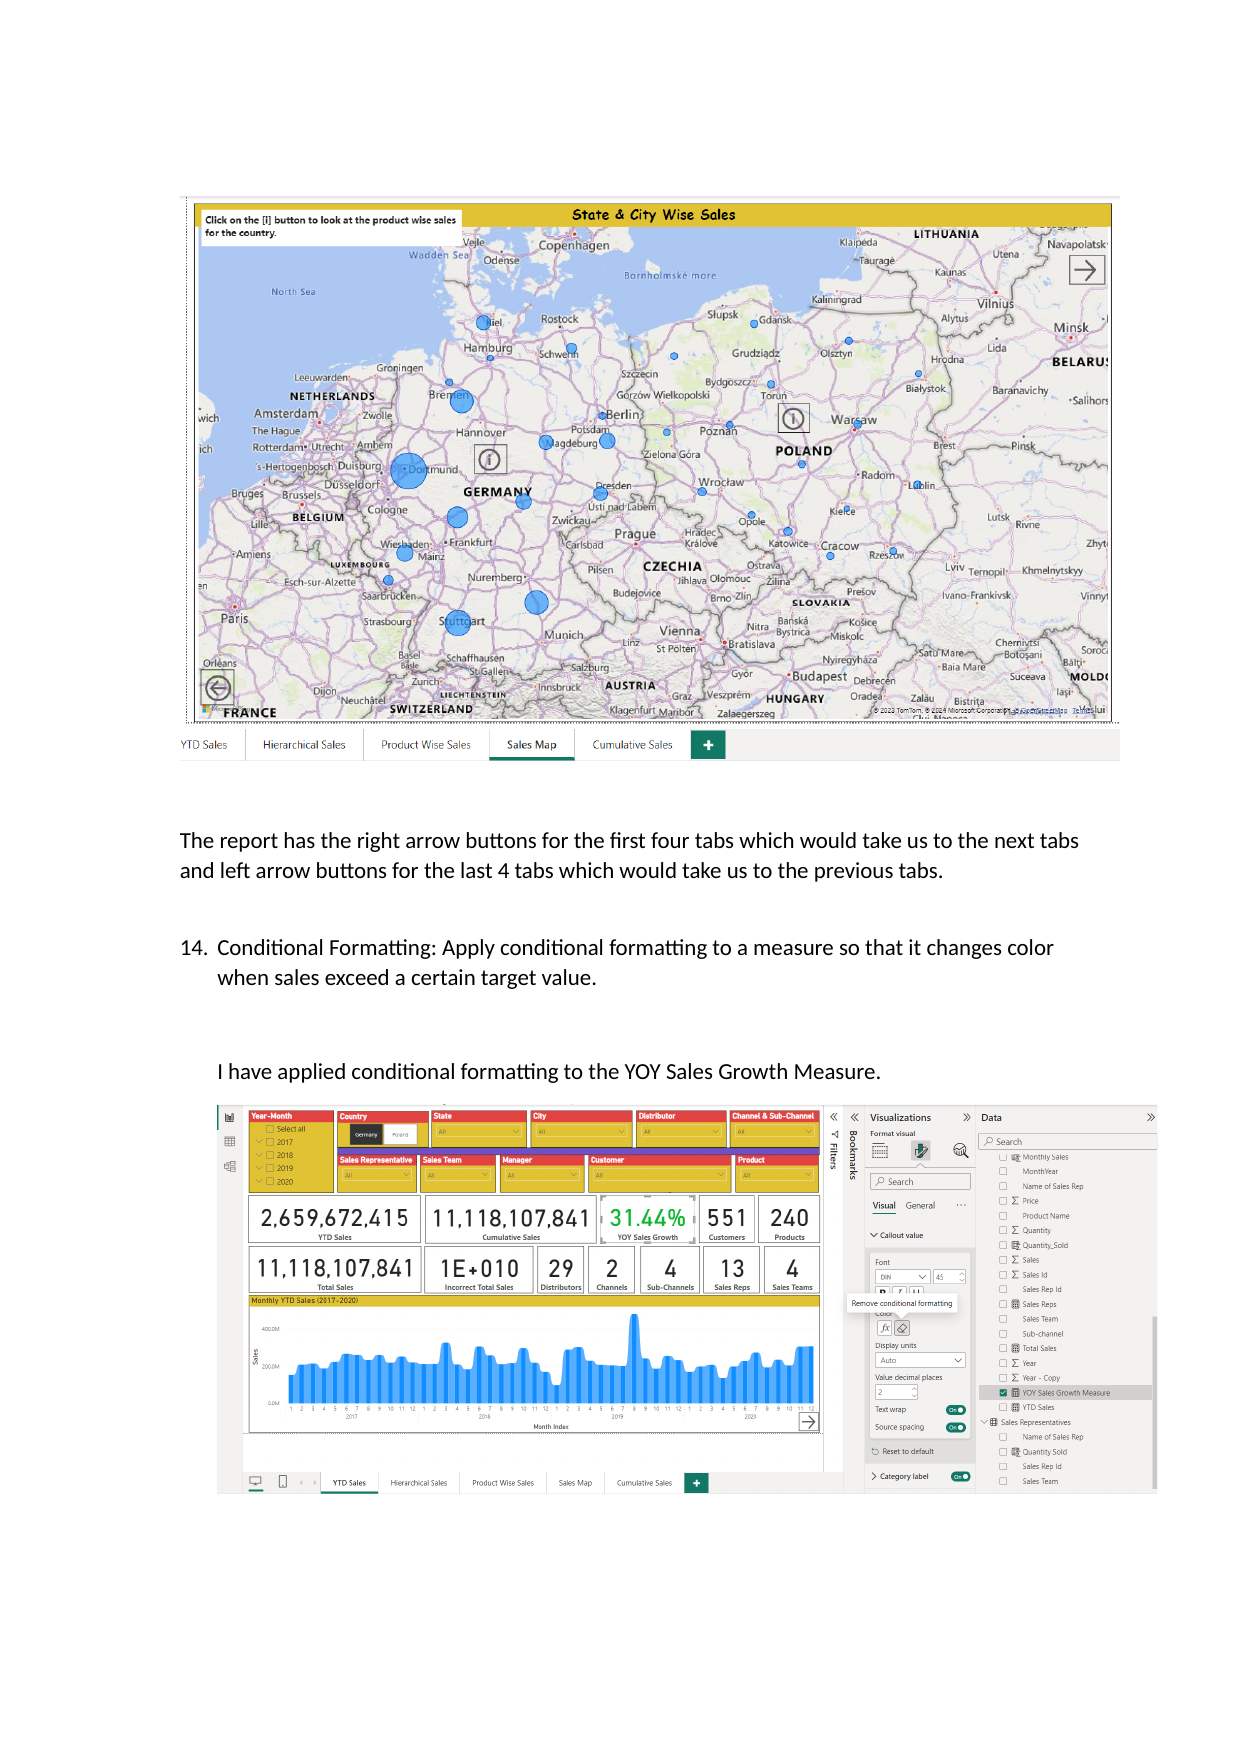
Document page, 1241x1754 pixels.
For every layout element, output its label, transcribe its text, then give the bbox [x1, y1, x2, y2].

text The report has the right arrow buttons for the first four tabs which would take us to the next tabs and left arrow buttons for the last 4 tabs which would take us to the previous tabs. [179, 826, 1090, 884]
text I have applied conditional formatting to the YOY Sales Growth Measure. [217, 1057, 1090, 1085]
list Conditional Formatting: Apply conditional formatting to a measure so that it changes color when sales exceed a certain target value. [179, 933, 1090, 991]
picture [179, 196, 1120, 761]
picture [217, 1104, 1158, 1494]
